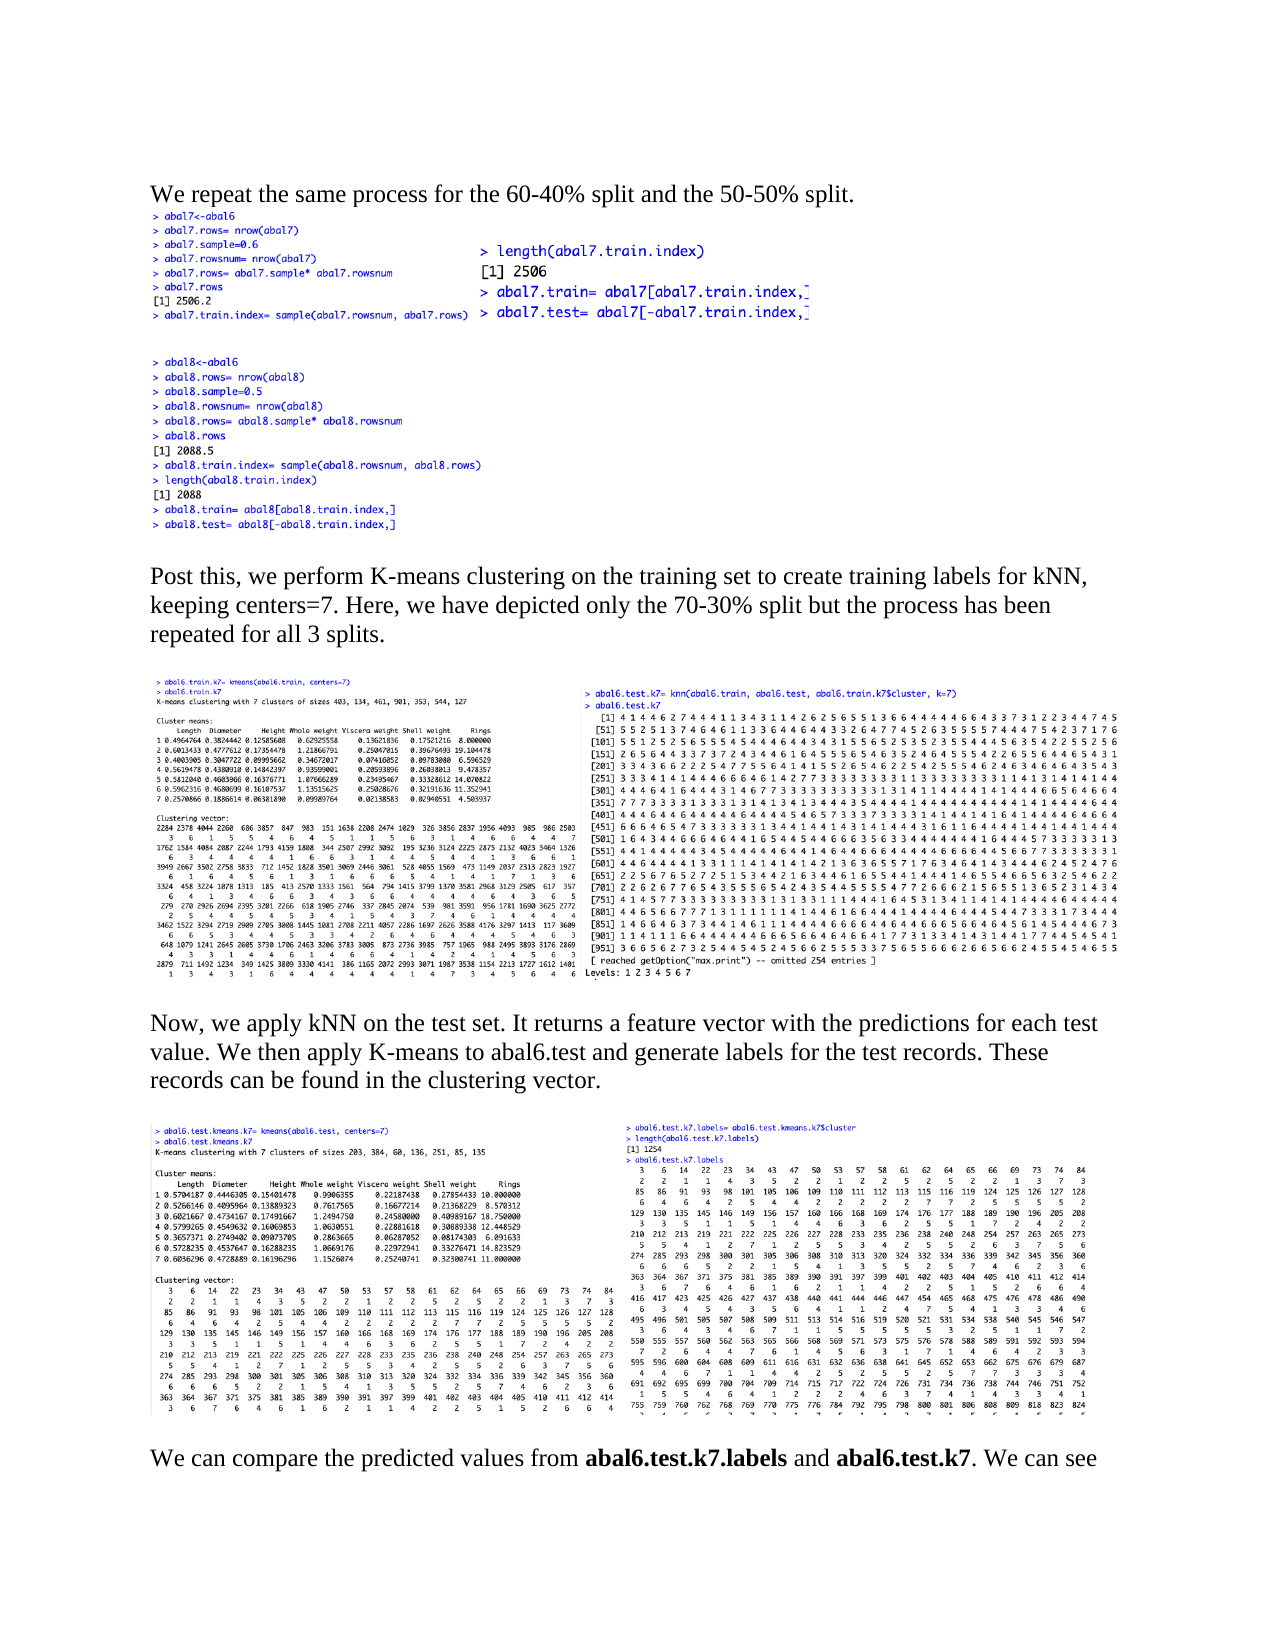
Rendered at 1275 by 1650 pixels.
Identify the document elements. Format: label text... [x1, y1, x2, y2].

picture [150, 207, 809, 325]
text We repeat the same process for the 60-40% split and the 50-50% split. [150, 179, 1125, 207]
picture [150, 353, 484, 533]
picture [153, 676, 1122, 980]
text Now, we apply kNN on the test set. It returns a feature vector with the predictions for each test value. We then apply K-means to abal6.test and generate labels for the test records. These records can be found in the clustering vector. [150, 1008, 1125, 1094]
text Post this, we perform K-means clustering on the training set to create training labels for kNN, keeping centers=7. Here, we have depicted only the 70-30% split but the process has been repeated for all 3 splits. [150, 561, 1125, 648]
picture [150, 1123, 1098, 1415]
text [150, 1123, 1125, 1472]
